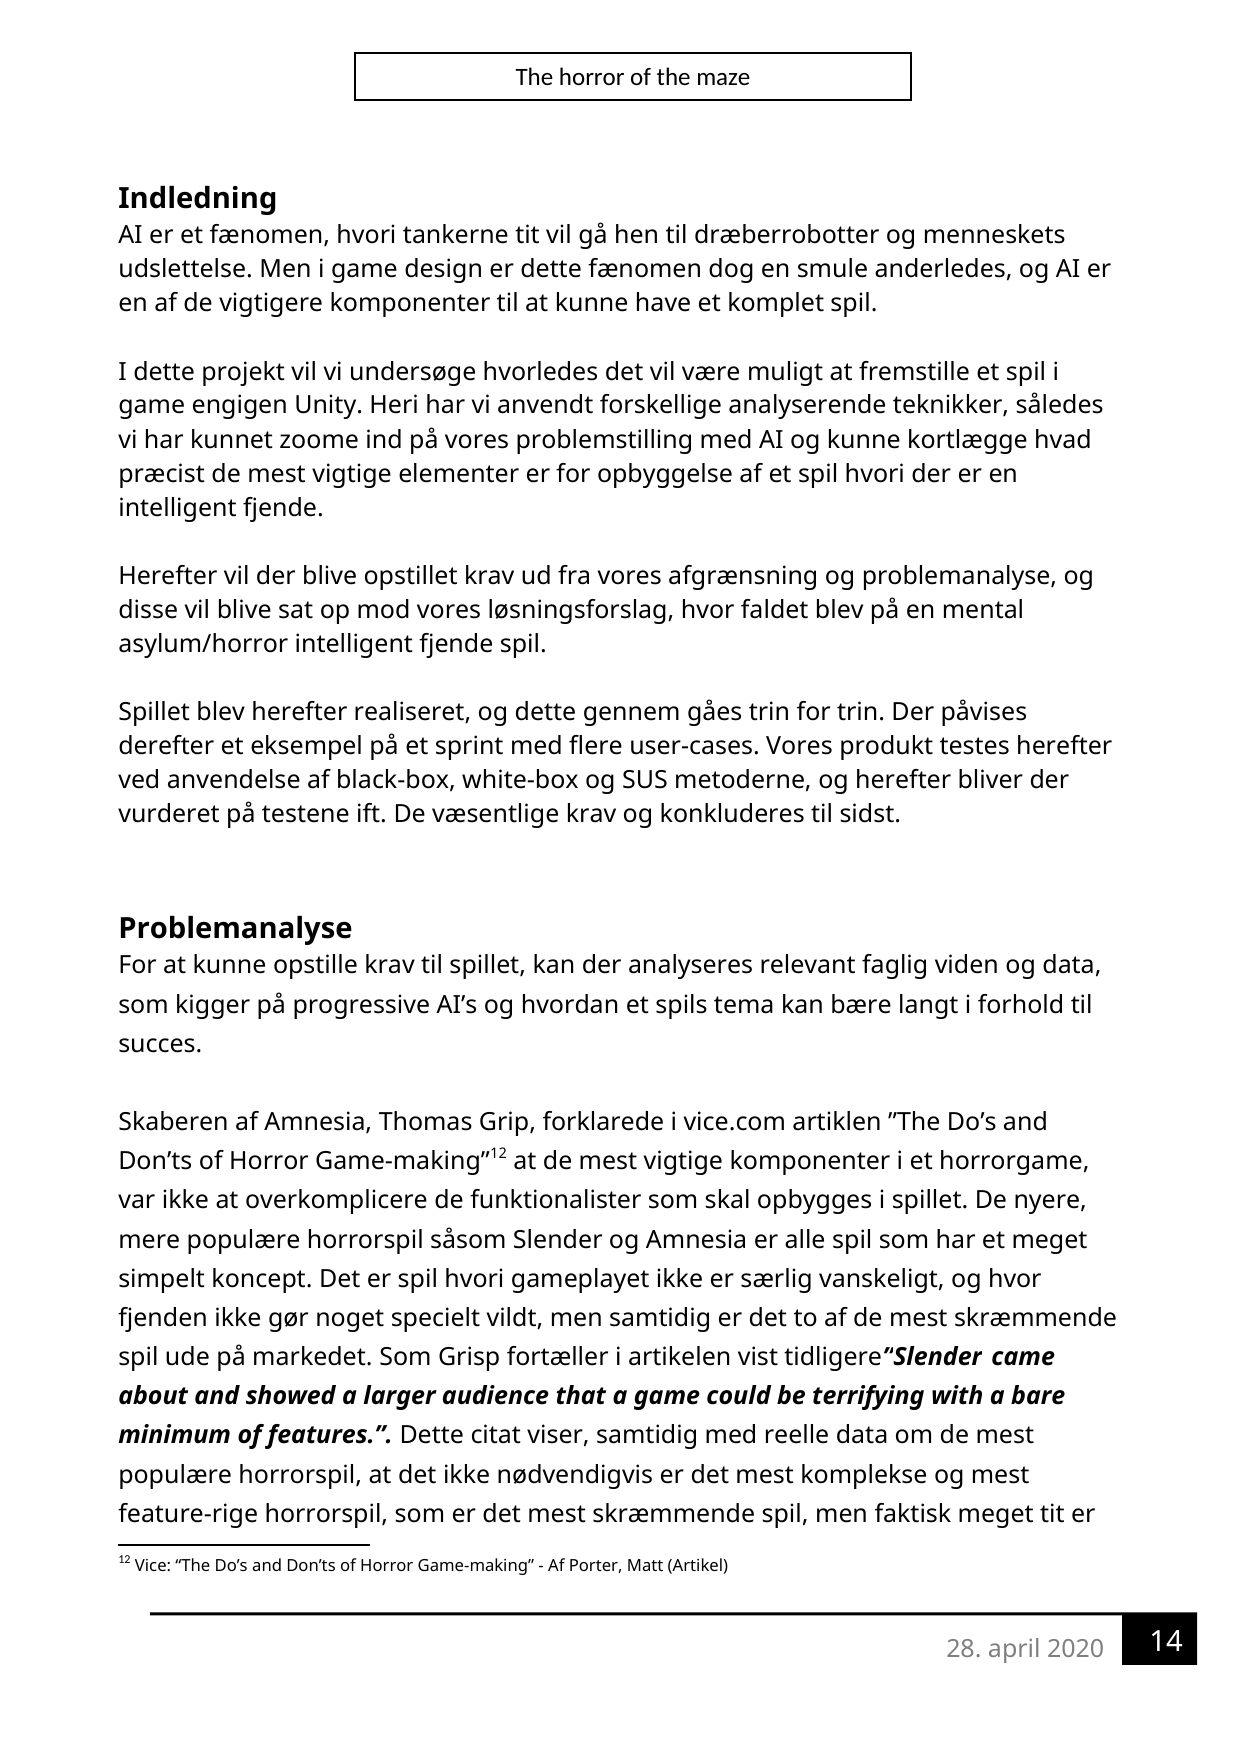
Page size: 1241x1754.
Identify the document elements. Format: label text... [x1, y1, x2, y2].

subtitle Indledning [118, 177, 1122, 217]
text AI er et fænomen, hvori tankerne tit vil gå hen til dræberrobotter og menneskets udslettelse. Men i game design er dette fænomen dog en smule anderledes, og AI er en af de vigtigere komponenter til at kunne have et komplet spil. [118, 217, 1122, 319]
text Herefter vil der blive opstillet krav ud fra vores afgrænsning og problemanalyse, og disse vil blive sat op mod vores løsningsforslag, hvor faldet blev på en mental asylum/horror intelligent fjende spil. [118, 557, 1122, 660]
subtitle Problemanalyse [118, 907, 1122, 947]
text I dette projekt vil vi undersøge hvorledes det vil være muligt at fremstille et spil i game engigen Unity. Heri har vi anvendt forskellige analyserende teknikker, således vi har kunnet zoome ind på vores problemstilling med AI og kunne kortlægge hvad præcist de mest vigtige elementer er for opbyggelse af et spil hvori der er en intelligent fjende. [118, 353, 1122, 523]
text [118, 1104, 1122, 1529]
text For at kunne opstille krav til spillet, kan der analyseres relevant faglig viden og data, som kigger på progressive AI’s og hvordan et spils tema kan bære langt i forhold til succes. [118, 947, 1122, 1059]
text Spillet blev herefter realiseret, og dette gennem gåes trin for trin. Der påvises derefter et eksempel på et sprint med flere user-cases. Vores produkt testes herefter ved anvendelse af black-box, white-box og SUS metoderne, og herefter bliver der vurderet på testene ift. De væsentlige krav og konkluderes til sidst. [118, 694, 1122, 830]
